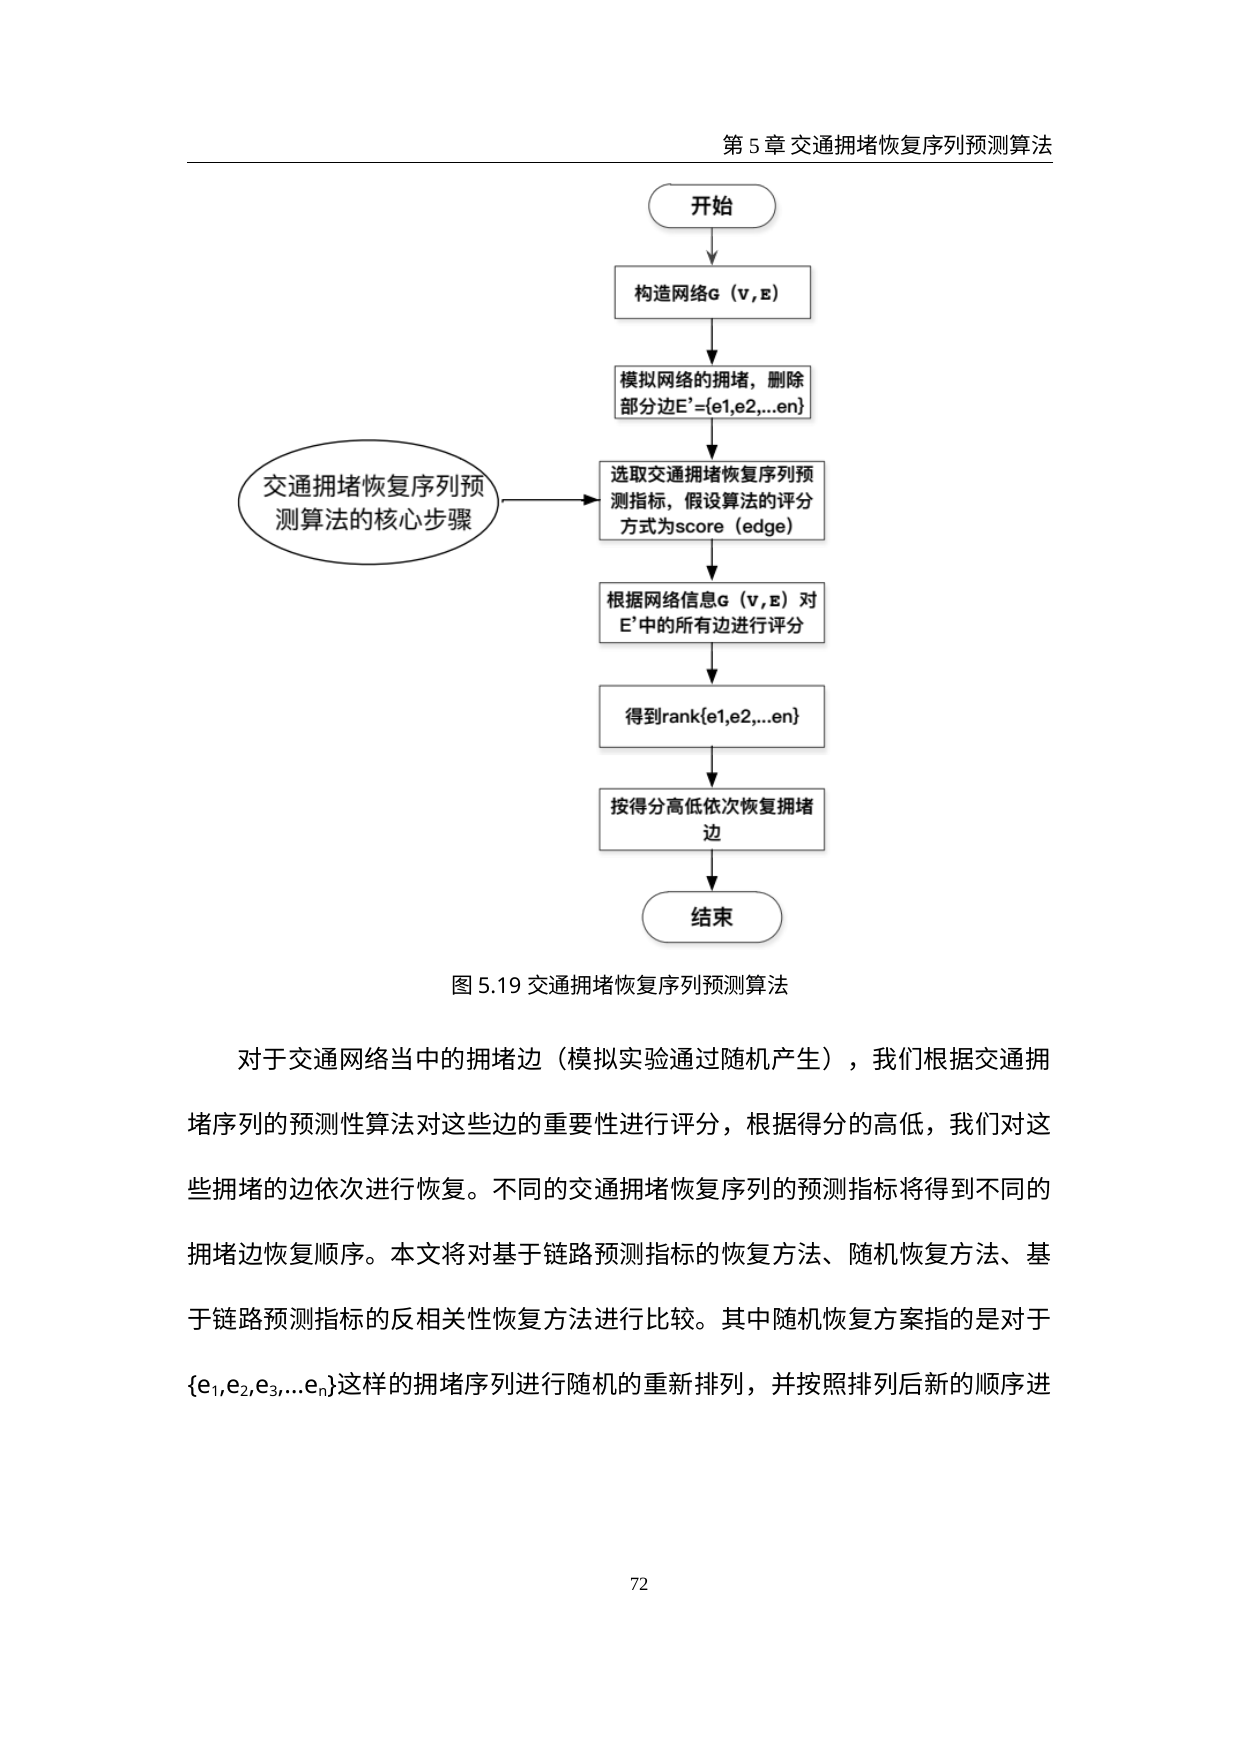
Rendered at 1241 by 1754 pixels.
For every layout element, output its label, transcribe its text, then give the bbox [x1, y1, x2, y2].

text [187, 1025, 1053, 1415]
